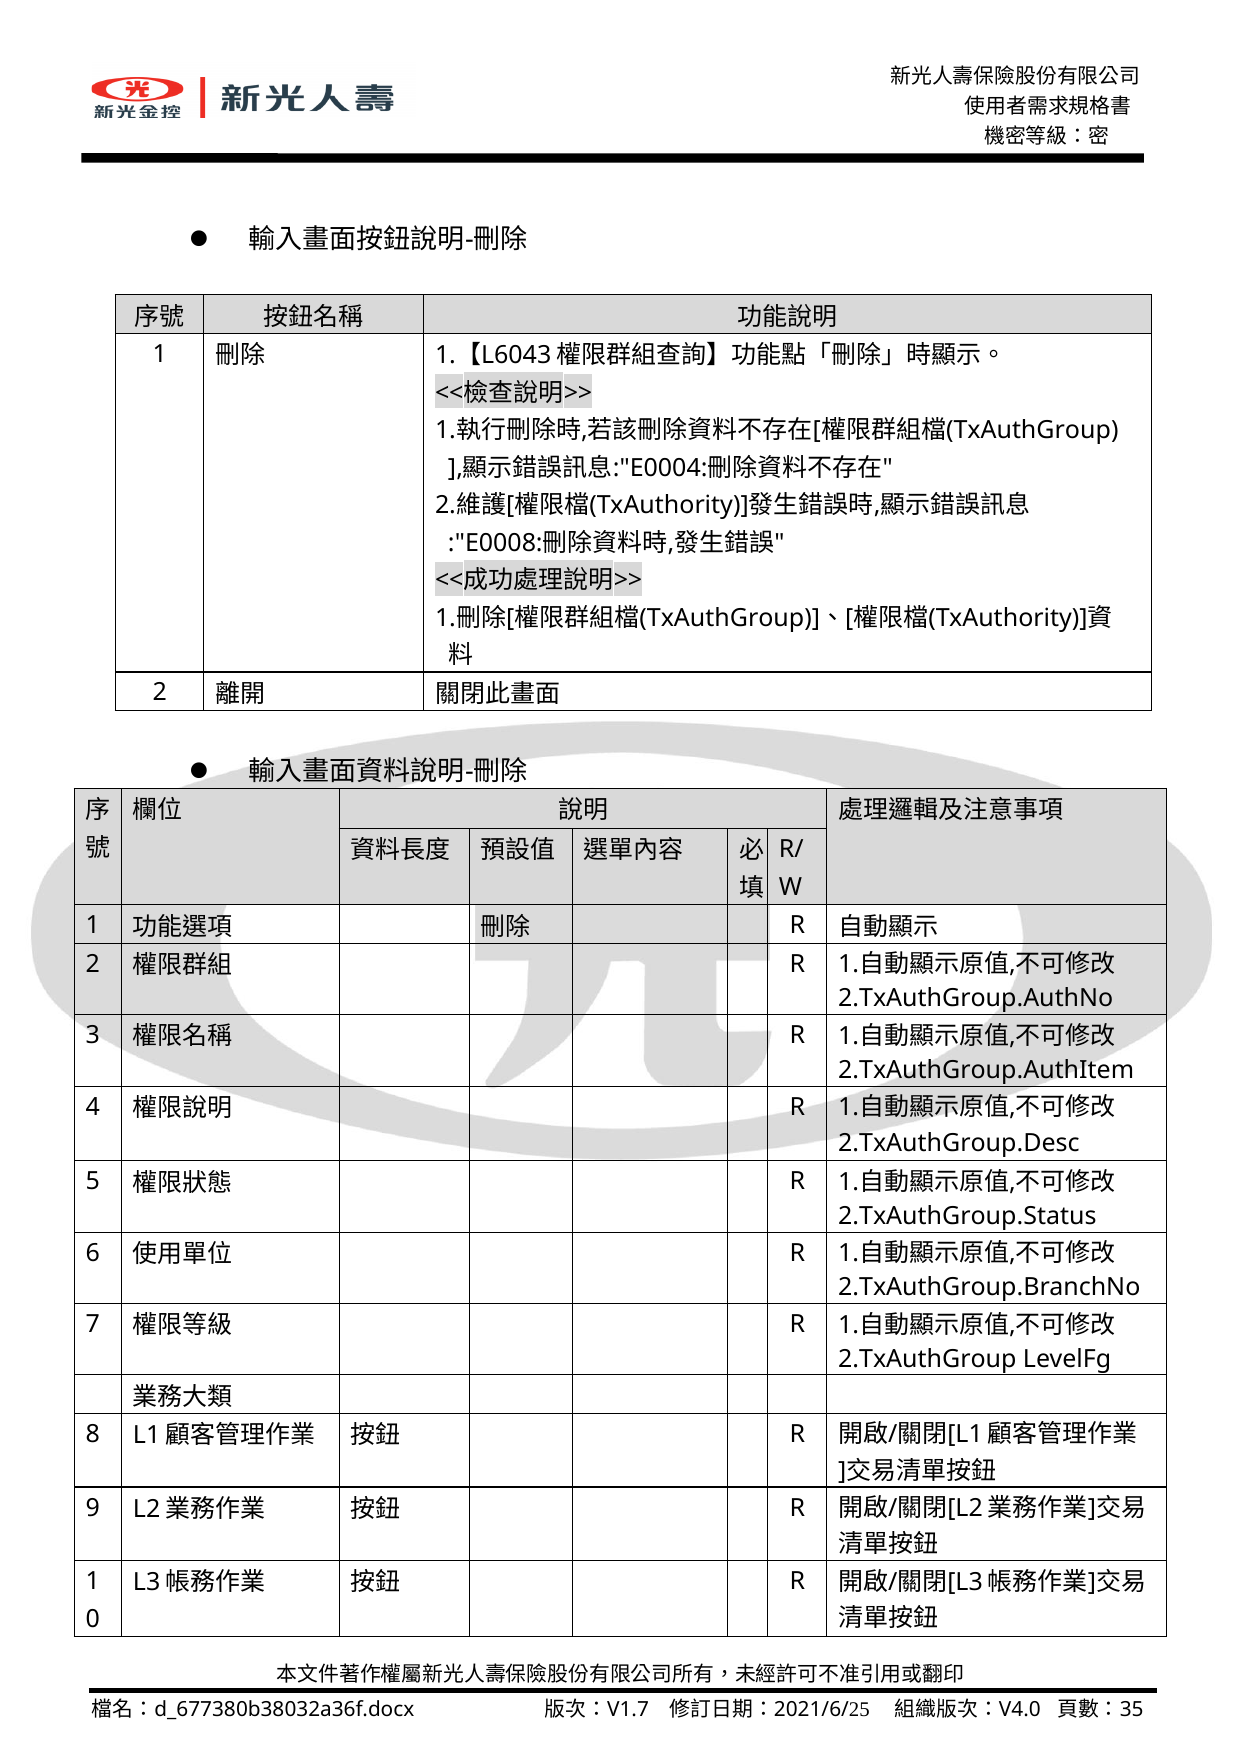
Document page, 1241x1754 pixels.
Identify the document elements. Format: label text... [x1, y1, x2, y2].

table_cell 權限群組 [122, 944, 339, 1014]
table_cell 權限說明 [122, 1087, 339, 1160]
table_cell 預設值 [470, 829, 572, 904]
table_cell R [768, 1304, 826, 1374]
table_cell [573, 1561, 727, 1636]
table_header 欄位 [122, 789, 339, 904]
table_header 序號 [75, 789, 121, 904]
table_cell 權限等級 [122, 1304, 339, 1374]
table_cell [470, 944, 572, 1014]
table_cell R [768, 944, 826, 1014]
table_cell [728, 944, 767, 1014]
table_cell R [768, 1488, 826, 1560]
table_cell [573, 1015, 727, 1086]
table_cell R/W [768, 829, 826, 904]
table_cell [470, 1233, 572, 1303]
table_cell 必填 [728, 829, 767, 904]
table_cell R [768, 1233, 826, 1303]
table_cell 資料長度 [340, 829, 469, 904]
table_cell R [768, 1414, 826, 1486]
table_cell 4 [75, 1087, 121, 1160]
table_cell [75, 1375, 121, 1413]
table_cell [728, 1561, 767, 1636]
table_cell [340, 1375, 469, 1413]
table_cell 2 [75, 944, 121, 1014]
table_cell [573, 944, 727, 1014]
list 輸入畫面資料說明-刪除 [189, 748, 1152, 788]
table_cell 按鈕 [340, 1488, 469, 1560]
table_cell 1.自動顯示原值,不可修改 2.TxAuthGroup LevelFg [827, 1304, 1166, 1374]
table_cell [470, 1488, 572, 1560]
table_header 處理邏輯及注意事項 [827, 789, 1166, 904]
table_cell [827, 1375, 1166, 1413]
table_cell 8 [75, 1414, 121, 1486]
table_cell [573, 1414, 727, 1486]
table_cell [768, 1375, 826, 1413]
table_cell L2業務作業 [122, 1488, 339, 1560]
table_cell [728, 1375, 767, 1413]
table_cell [470, 1087, 572, 1160]
table_cell R [768, 1161, 826, 1232]
table_cell L1顧客管理作業 [122, 1414, 339, 1486]
table_cell 離開 [204, 673, 423, 710]
table_cell R [768, 1087, 826, 1160]
table_cell [573, 1304, 727, 1374]
table_cell [573, 1233, 727, 1303]
table_cell 9 [75, 1488, 121, 1560]
table_cell [340, 1233, 469, 1303]
table_header 說明 [340, 789, 826, 828]
table_cell 10 [75, 1561, 121, 1636]
table_cell 2 [116, 673, 203, 710]
table_cell 開啟/關閉[L2業務作業]交易 清單按鈕 [827, 1488, 1166, 1560]
table_cell [728, 1414, 767, 1486]
list 輸入畫面按鈕說明-刪除 [189, 217, 1152, 257]
table_header 按鈕名稱 [204, 295, 423, 333]
table_cell 刪除 [470, 905, 572, 943]
table_cell [573, 1488, 727, 1560]
table_cell 刪除 [204, 334, 423, 671]
table_cell [573, 1375, 727, 1413]
table_cell [340, 1087, 469, 1160]
table_cell 自動顯示 [827, 905, 1166, 943]
table_cell R [768, 1015, 826, 1086]
table_cell [470, 1561, 572, 1636]
table_cell 功能選項 [122, 905, 339, 943]
table_cell L3帳務作業 [122, 1561, 339, 1636]
table_cell 按鈕 [340, 1561, 469, 1636]
table_cell [573, 905, 727, 943]
table_cell 1 [116, 334, 203, 671]
table_header 序號 [116, 295, 203, 333]
table_cell 權限名稱 [122, 1015, 339, 1086]
table_cell 使用單位 [122, 1233, 339, 1303]
picture [91, 61, 417, 118]
table_cell [728, 905, 767, 943]
table_cell [340, 1161, 469, 1232]
table_cell [340, 1015, 469, 1086]
table_cell [340, 905, 469, 943]
table_cell 1 [75, 905, 121, 943]
table_cell 7 [75, 1304, 121, 1374]
table_cell 1.自動顯示原值,不可修改 2.TxAuthGroup.Desc [827, 1087, 1166, 1160]
table_cell [470, 1015, 572, 1086]
table_cell R [768, 905, 826, 943]
table_header 功能說明 [424, 295, 1151, 333]
table_cell [573, 1161, 727, 1232]
table_cell 1.自動顯示原值,不可修改 2.TxAuthGroup.AuthNo [827, 944, 1166, 1014]
table_cell 關閉此畫面 [424, 673, 1151, 710]
table_cell [470, 1375, 572, 1413]
table_cell 權限狀態 [122, 1161, 339, 1232]
table_cell [340, 944, 469, 1014]
table_cell [728, 1304, 767, 1374]
table_cell 5 [75, 1161, 121, 1232]
table_cell [728, 1233, 767, 1303]
table_cell 選單內容 [573, 829, 727, 904]
table_cell 開啟/關閉[L3帳務作業]交易 清單按鈕 [827, 1561, 1166, 1636]
table_cell 1.自動顯示原值,不可修改 2.TxAuthGroup.AuthItem [827, 1015, 1166, 1086]
picture [25, 713, 1215, 1166]
table_cell [728, 1488, 767, 1560]
table_cell 1.自動顯示原值,不可修改 2.TxAuthGroup.BranchNo [827, 1233, 1166, 1303]
table_cell [728, 1161, 767, 1232]
table_cell 3 [75, 1015, 121, 1086]
table_cell [728, 1015, 767, 1086]
table_cell [340, 1304, 469, 1374]
table_cell [470, 1304, 572, 1374]
table_cell 按鈕 [340, 1414, 469, 1486]
table_cell [470, 1161, 572, 1232]
table_cell [728, 1087, 767, 1160]
table_cell 1.自動顯示原值,不可修改 2.TxAuthGroup.Status [827, 1161, 1166, 1232]
table_cell 1.【L6043權限群組查詢】功能點「刪除」時顯示。 <<檢查說明>> 1.執行刪除時,若該刪除資料不存在[權限群組檔(TxAuthGroup) ],顯示錯誤訊息:"E0004:刪除資料不存在" 2.維護[權限檔(TxAuthority)]發生錯誤時,顯示錯誤訊息 :"E0008:刪除資料時,發生錯誤" <<成功處理說明>> 1.刪除[權限群組檔(TxAuthGroup)]、[權限檔(TxAuthority)]資 料 [424, 334, 1151, 671]
table_cell [470, 1414, 572, 1486]
table_cell R [768, 1561, 826, 1636]
table_cell 業務大類 [122, 1375, 339, 1413]
table_cell 開啟/關閉[L1顧客管理作業 ]交易清單按鈕 [827, 1414, 1166, 1486]
table_cell [573, 1087, 727, 1160]
table_cell 6 [75, 1233, 121, 1303]
